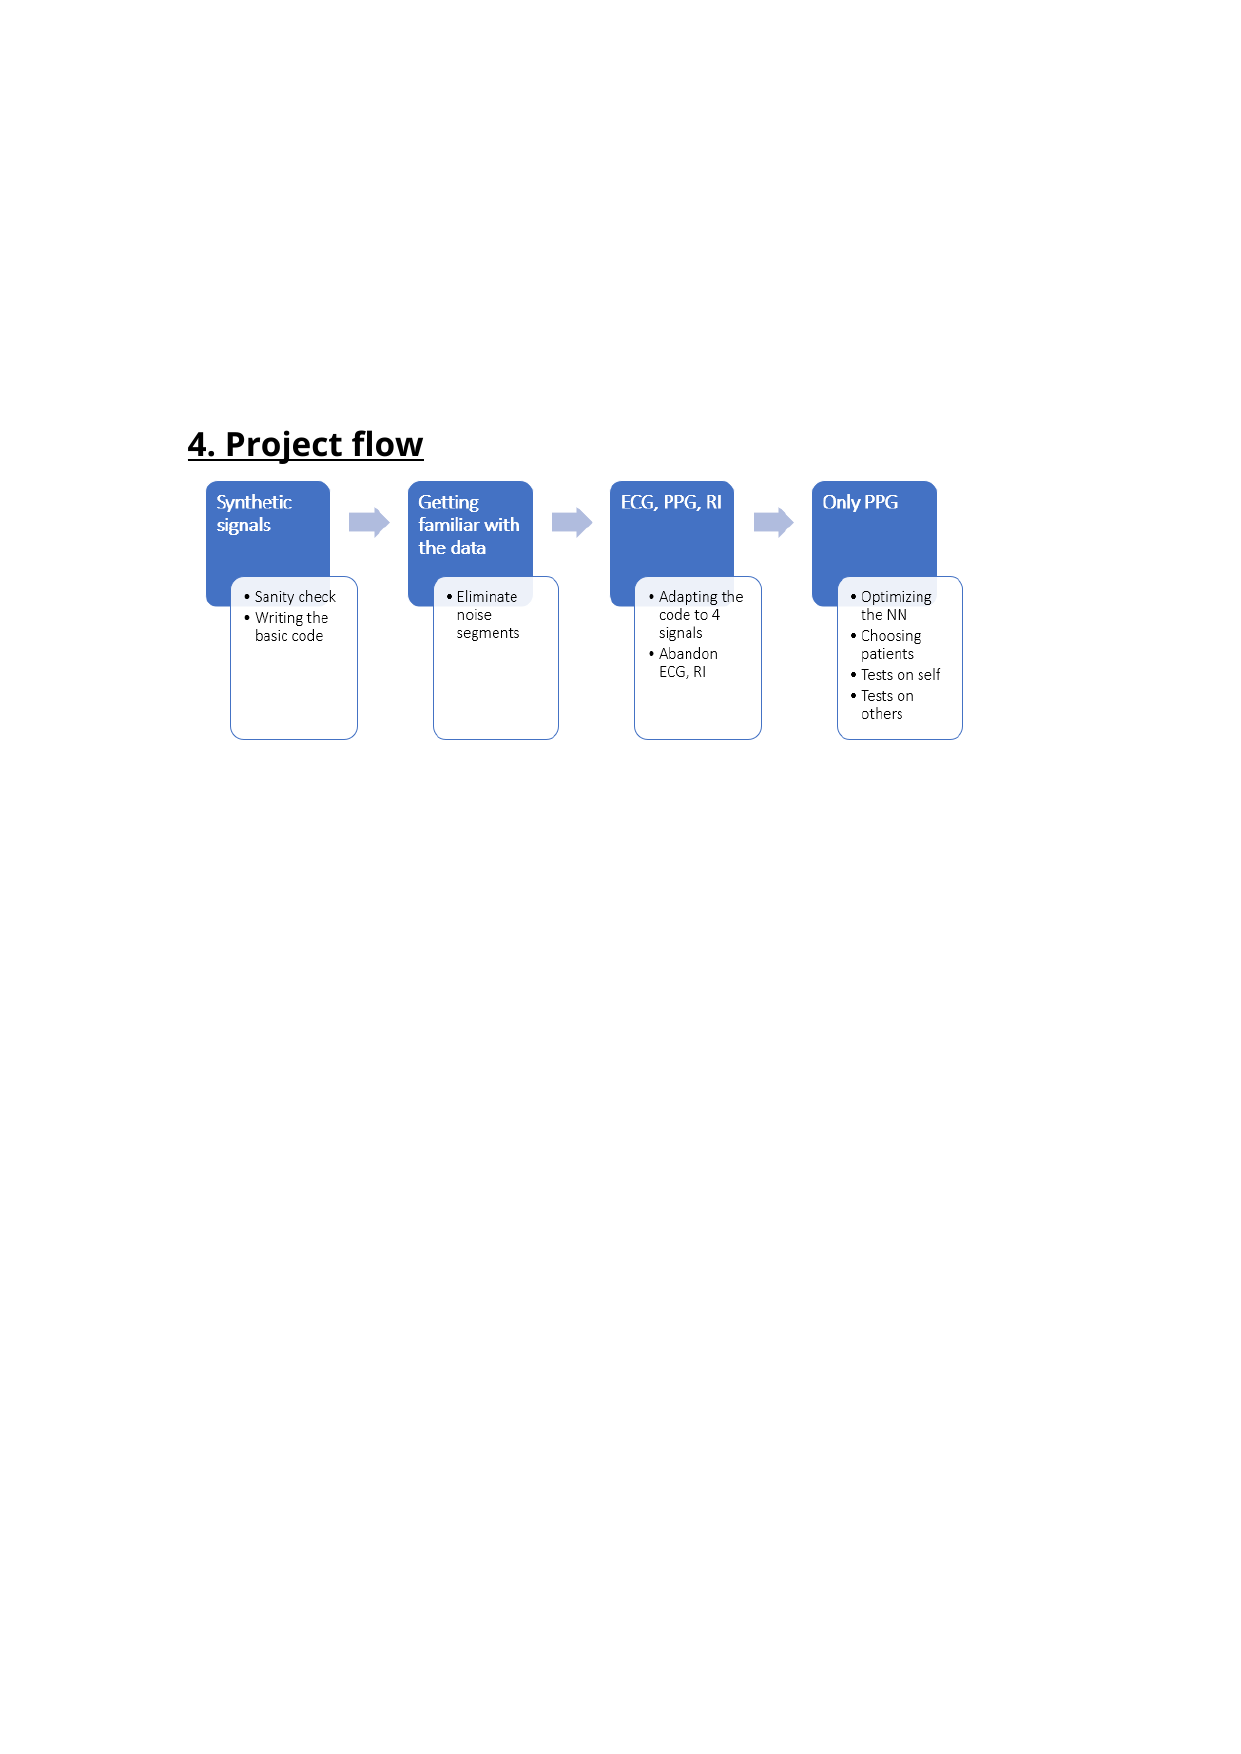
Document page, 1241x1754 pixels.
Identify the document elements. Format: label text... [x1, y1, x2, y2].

picture [187, 469, 978, 764]
list 4. Project flow [187, 421, 1053, 466]
